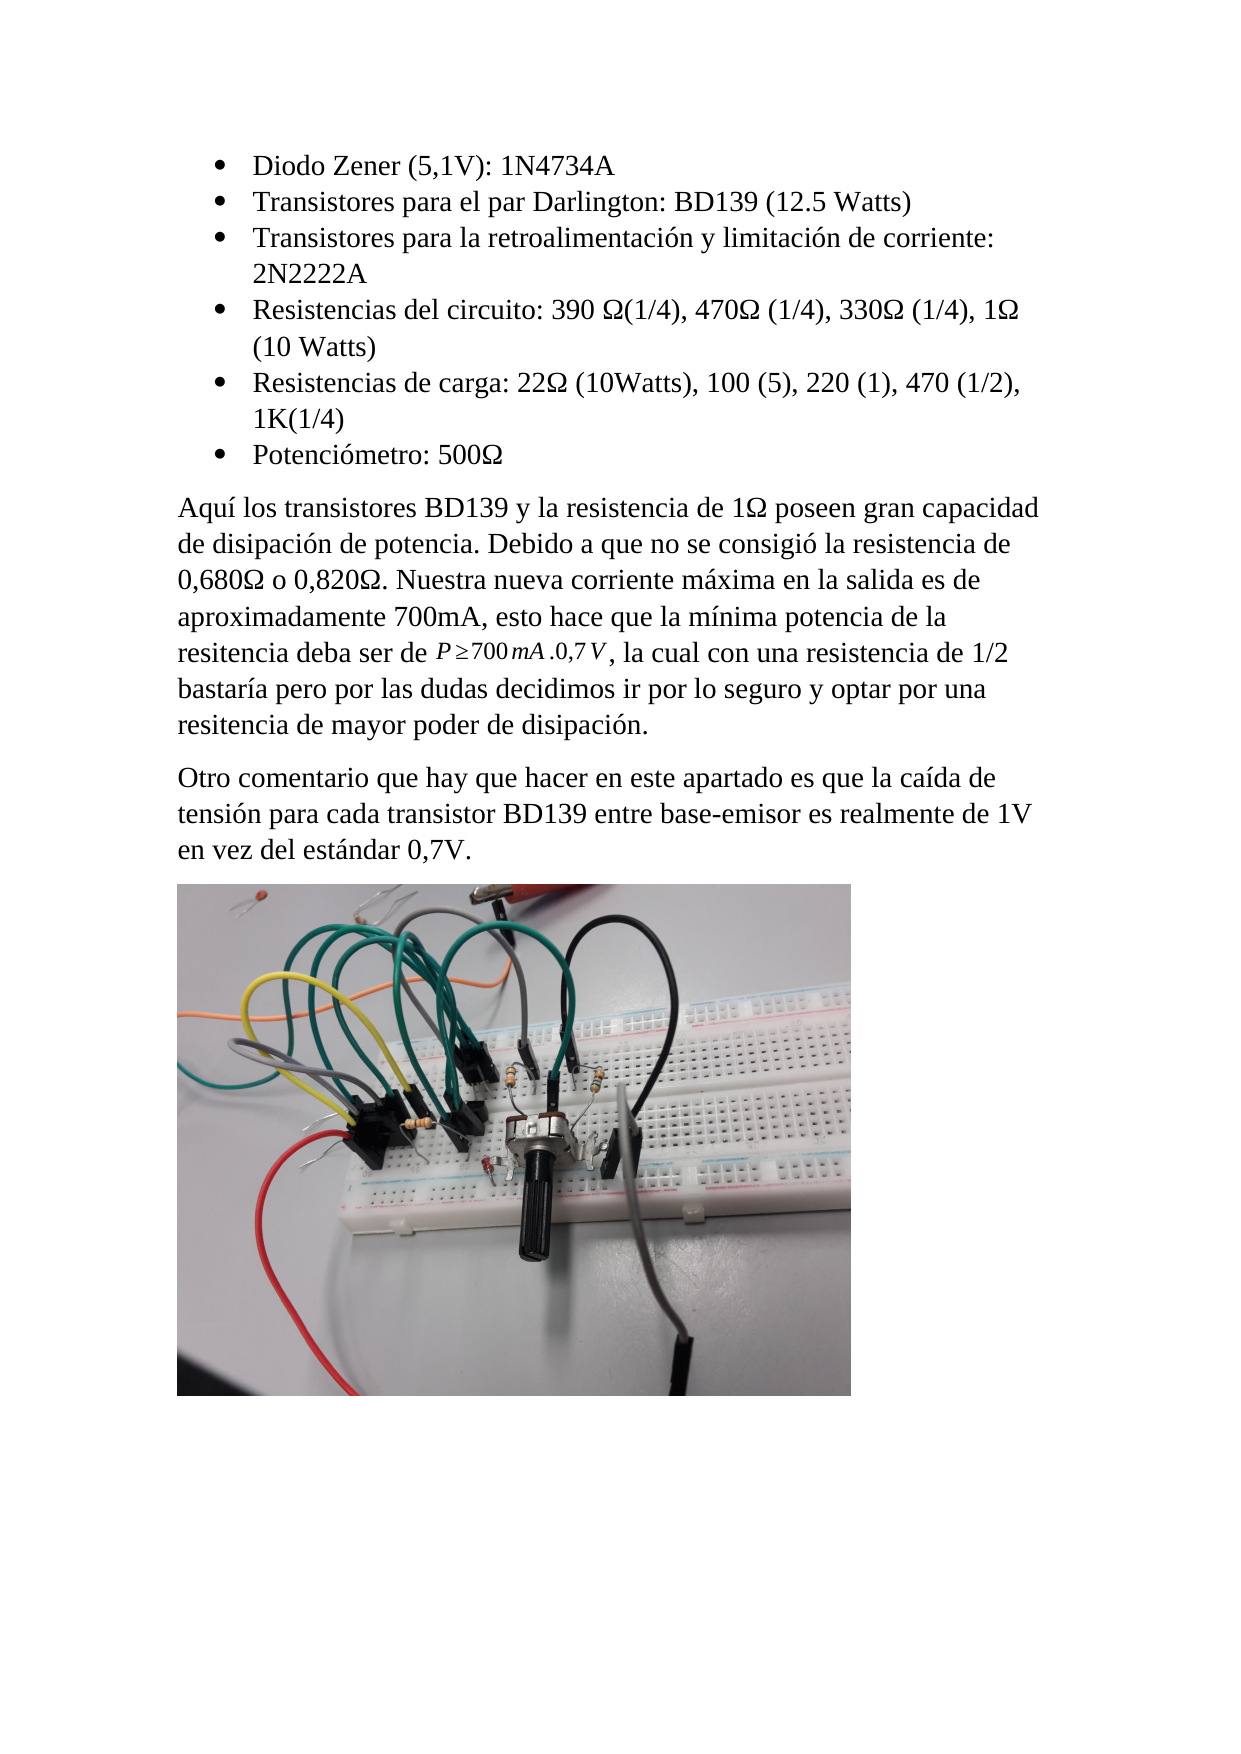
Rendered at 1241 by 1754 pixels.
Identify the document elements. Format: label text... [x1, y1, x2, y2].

list Transistores para la retroalimentación y limitación de corriente: 2N2222A [215, 220, 1063, 290]
list Diodo Zener (5,1V): 1N4734A [215, 148, 1063, 181]
list Transistores para el par Darlington: BD139 (12.5 Watts) [215, 184, 1063, 217]
text Aquí los transistores BD139 y la resistencia de 1Ω poseen gran capacidad de disipación de potencia. Debido a que no se consigió la resistencia de 0,680Ω o 0,820Ω. Nuestra nueva corriente máxima en la salida es de aproximadamente 700mA, esto hace que la mínima potencia de la resitencia deba ser de , la cual con una resistencia de 1/2 bastaría pero por las dudas decidimos ir por lo seguro y optar por una resitencia de mayor poder de disipación. [177, 490, 1063, 741]
list Resistencias del circuito: 390 Ω(1/4), 470Ω (1/4), 330Ω (1/4), 1Ω (10 Watts) [215, 292, 1063, 362]
list Resistencias de carga: 22Ω (10Watts), 100 (5), 220 (1), 470 (1/2), 1K(1/4) [215, 365, 1063, 435]
picture [177, 884, 851, 1396]
list Potenciómetro: 500Ω [215, 437, 1063, 471]
text Otro comentario que hay que hacer en este apartado es que la caída de tensión para cada transistor BD139 entre base-emisor es realmente de 1V en vez del estándar 0,7V. [177, 760, 1063, 866]
